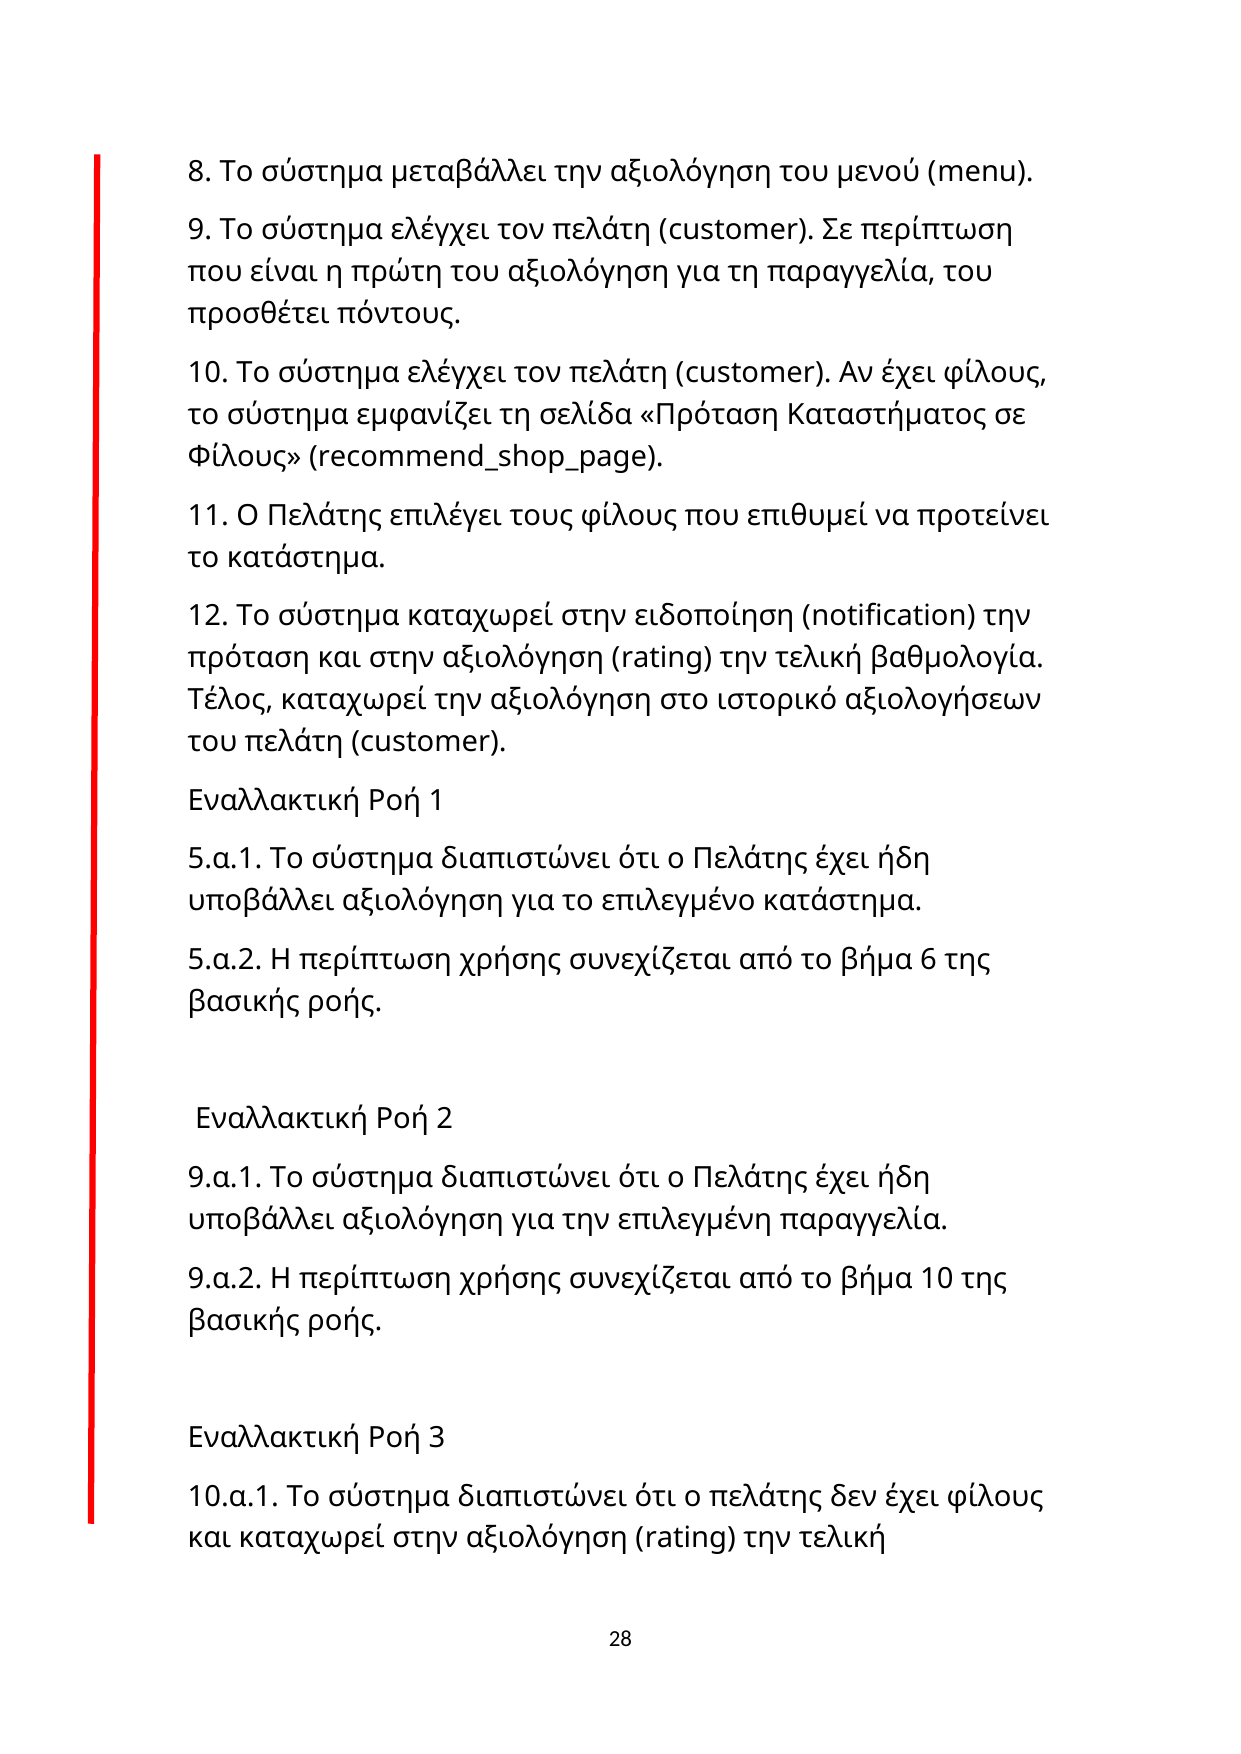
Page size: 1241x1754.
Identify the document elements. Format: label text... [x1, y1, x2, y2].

text 10. Το σύστημα ελέγχει τον πελάτη (customer). Αν έχει φίλους, το σύστημα εμφανίζει τη σελίδα «Πρόταση Καταστήματος σε Φίλους» (recommend_shop_page). [187, 351, 1053, 475]
text 9.α.2. Η περίπτωση χρήσης συνεχίζεται από το βήμα 10 της βασικής ροής. [187, 1257, 1053, 1338]
text 12. Το σύστημα καταχωρεί στην ειδοποίηση (notification) την πρόταση και στην αξιολόγηση (rating) την τελική βαθμολογία. Τέλος, καταχωρεί την αξιολόγηση στο ιστορικό αξιολογήσεων του πελάτη (customer). [187, 594, 1053, 760]
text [187, 1475, 1053, 1556]
text 11. Ο Πελάτης επιλέγει τους φίλους που επιθυμεί να προτείνει το κατάστημα. [187, 494, 1053, 576]
text 5.α.1. Το σύστημα διαπιστώνει ότι ο Πελάτης έχει ήδη υποβάλλει αξιολόγηση για το επιλεγμένο κατάστημα. [187, 838, 1053, 919]
text 9. Το σύστημα ελέγχει τον πελάτη (customer). Σε περίπτωση που είναι η πρώτη του αξιολόγηση για τη παραγγελία, του προσθέτει πόντους. [187, 209, 1053, 332]
text Εναλλακτική Ροή 2 [187, 1098, 1053, 1137]
text 9.α.1. Το σύστημα διαπιστώνει ότι ο Πελάτης έχει ήδη υποβάλλει αξιολόγηση για την επιλεγμένη παραγγελία. [187, 1156, 1053, 1238]
text Εναλλακτική Ροή 1 [187, 779, 1053, 819]
text 5.α.2. Η περίπτωση χρήσης συνεχίζεται από το βήμα 6 της βασικής ροής. [187, 938, 1053, 1020]
text 8. Το σύστημα μεταβάλλει την αξιολόγηση του μενού (menu). [187, 150, 1053, 190]
text Εναλλακτική Ροή 3 [187, 1416, 1053, 1456]
